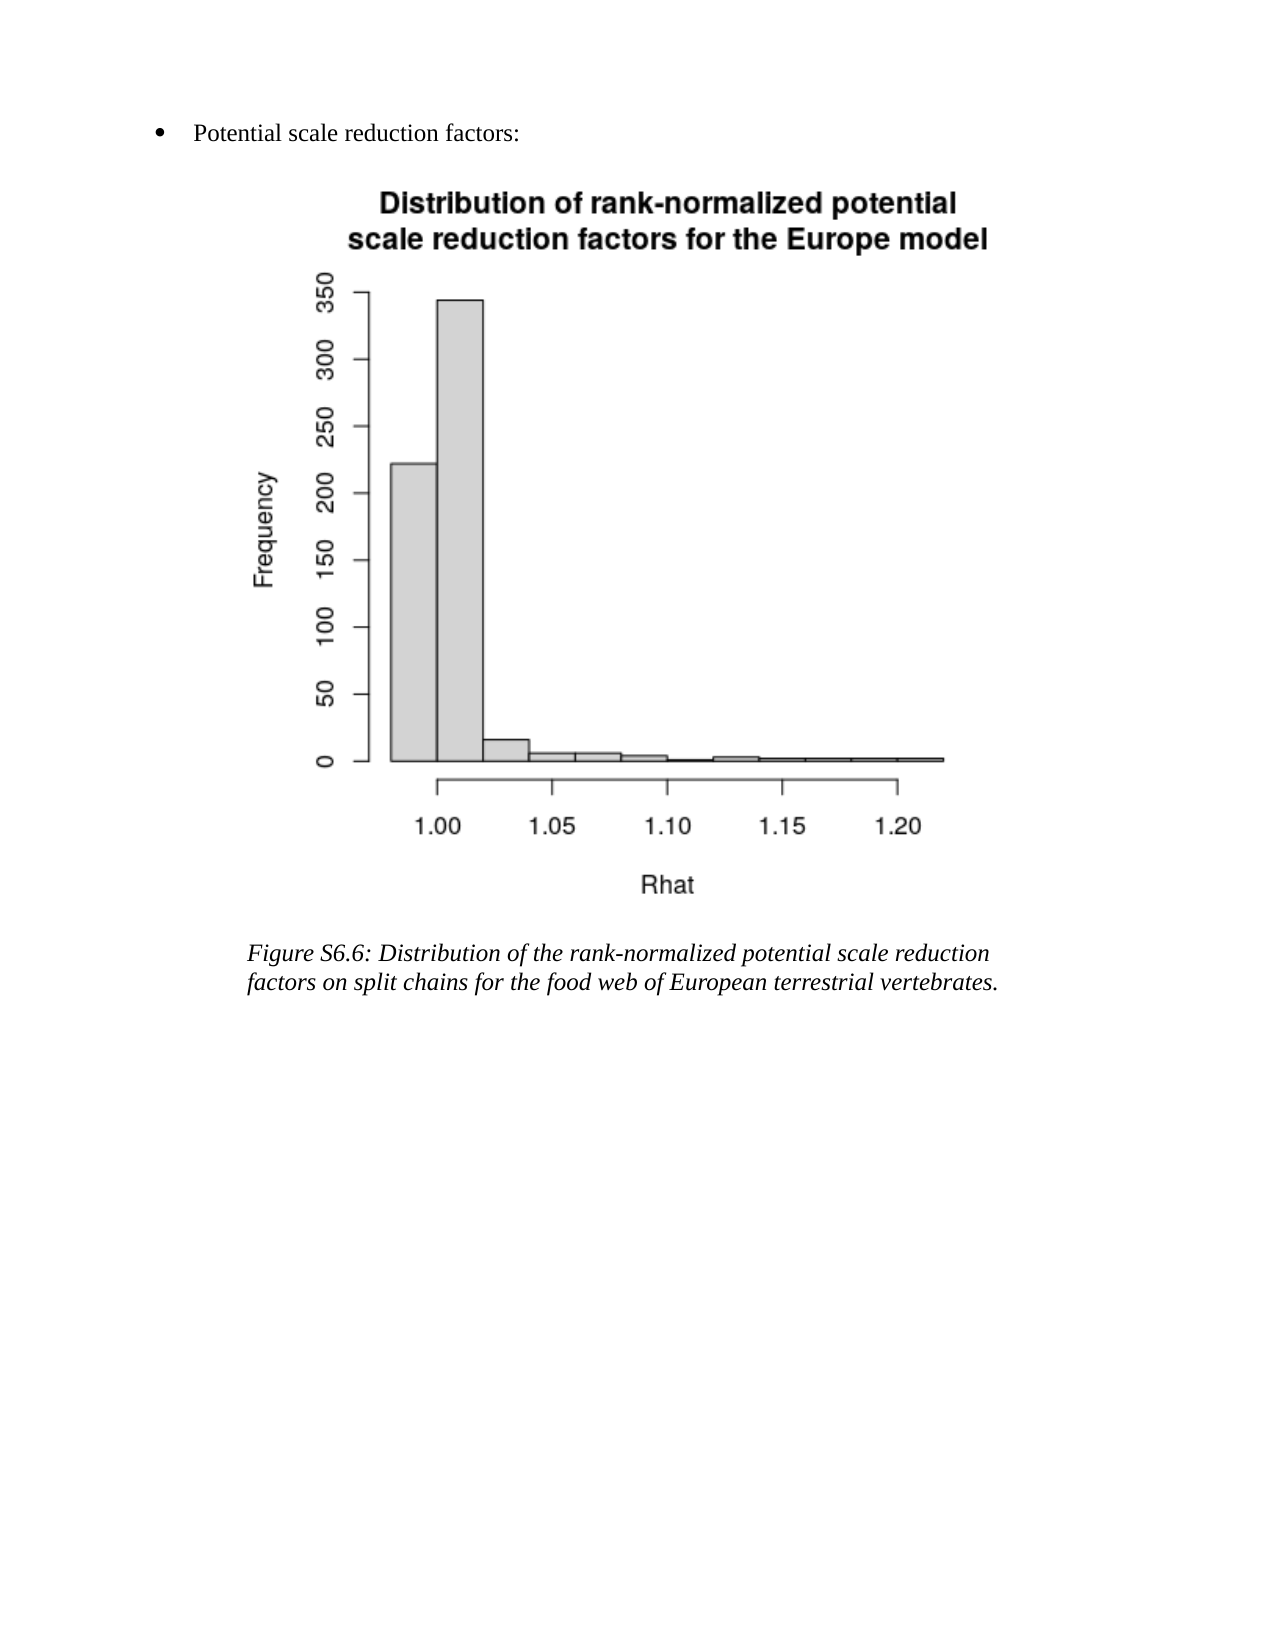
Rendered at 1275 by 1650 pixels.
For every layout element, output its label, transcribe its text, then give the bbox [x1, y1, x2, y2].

picture [246, 159, 1029, 933]
list Potential scale reduction factors: [156, 118, 1157, 147]
